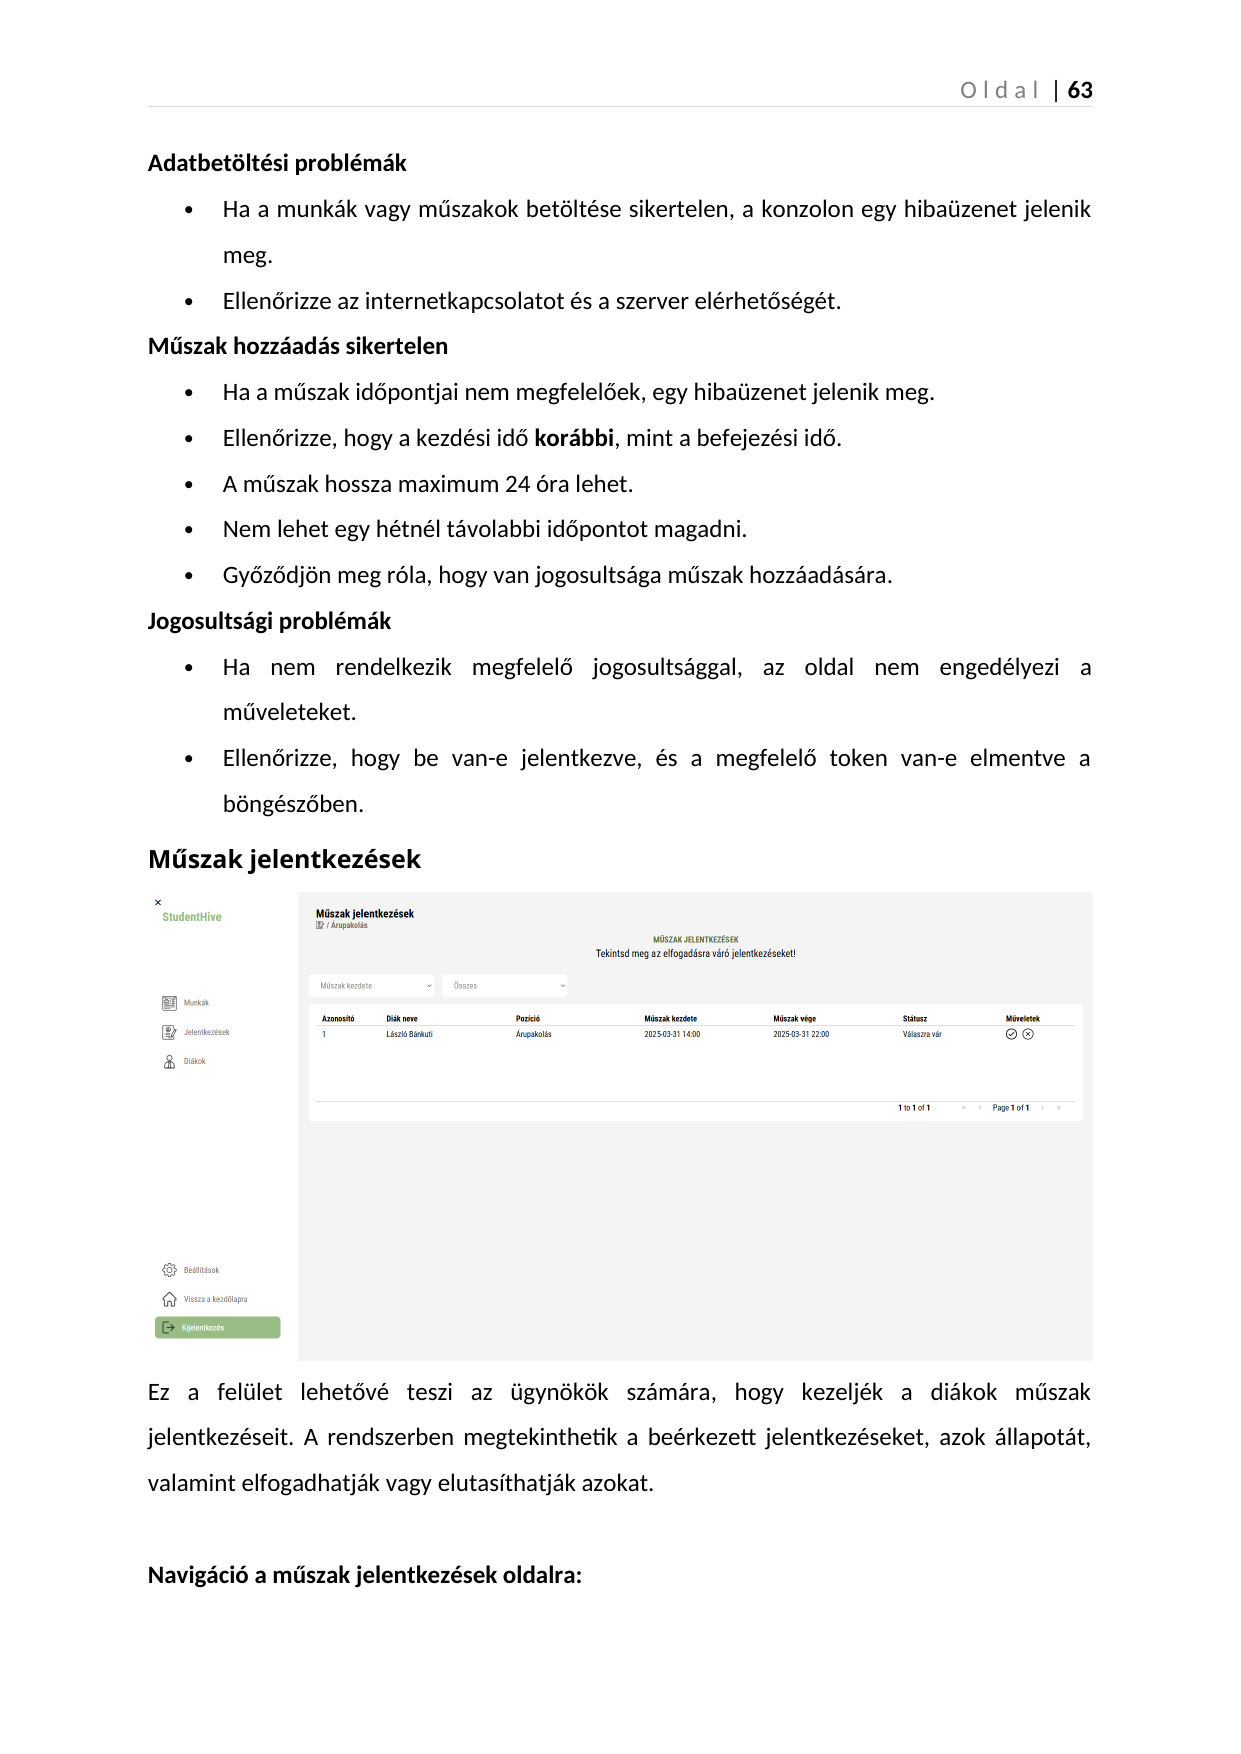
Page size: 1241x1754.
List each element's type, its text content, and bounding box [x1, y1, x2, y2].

text Műszak hozzáadás sikertelen [148, 331, 1093, 361]
list Ha a munkák vagy műszakok betöltése sikertelen, a konzolon egy hibaüzenet jelenik meg. [185, 193, 1093, 269]
text Jogosultsági problémák [148, 605, 1093, 635]
list Győződjön meg róla, hogy van jogosultsága műszak hozzáadására. [185, 559, 1093, 590]
list Nem lehet egy hétnél távolabbi időpontot magadni. [185, 513, 1093, 544]
list Ellenőrizze, hogy a kezdési idő korábbi, mint a befejezési idő. [185, 422, 1093, 452]
picture [147, 892, 1093, 1361]
list Ellenőrizze, hogy be van-e jelentkezve, és a megfelelő token van-e elmentve a böngészőben. [185, 742, 1093, 818]
list Ha a műszak időpontjai nem megfelelőek, egy hibaüzenet jelenik meg. [185, 376, 1093, 407]
list Ha nem rendelkezik megfelelő jogosultsággal, az oldal nem engedélyezi a műveleteket. [185, 651, 1093, 727]
text Navigáció a műszak jelentkezések oldalra: [148, 1559, 1093, 1589]
subtitle Műszak jelentkezések [148, 842, 1093, 876]
text Adatbetöltési problémák [148, 148, 1093, 178]
text Ez a felület lehetővé teszi az ügynökök számára, hogy kezeljék a diákok műszak jelentkezéseit. A rendszerben megtekinthetik a beérkezett jelentkezéseket, azok állapotát, valamint elfogadhatják vagy elutasíthatják azokat. [148, 1376, 1093, 1498]
list Ellenőrizze az internetkapcsolatot és a szerver elérhetőségét. [185, 285, 1093, 315]
list A műszak hossza maximum 24 óra lehet. [185, 468, 1093, 498]
